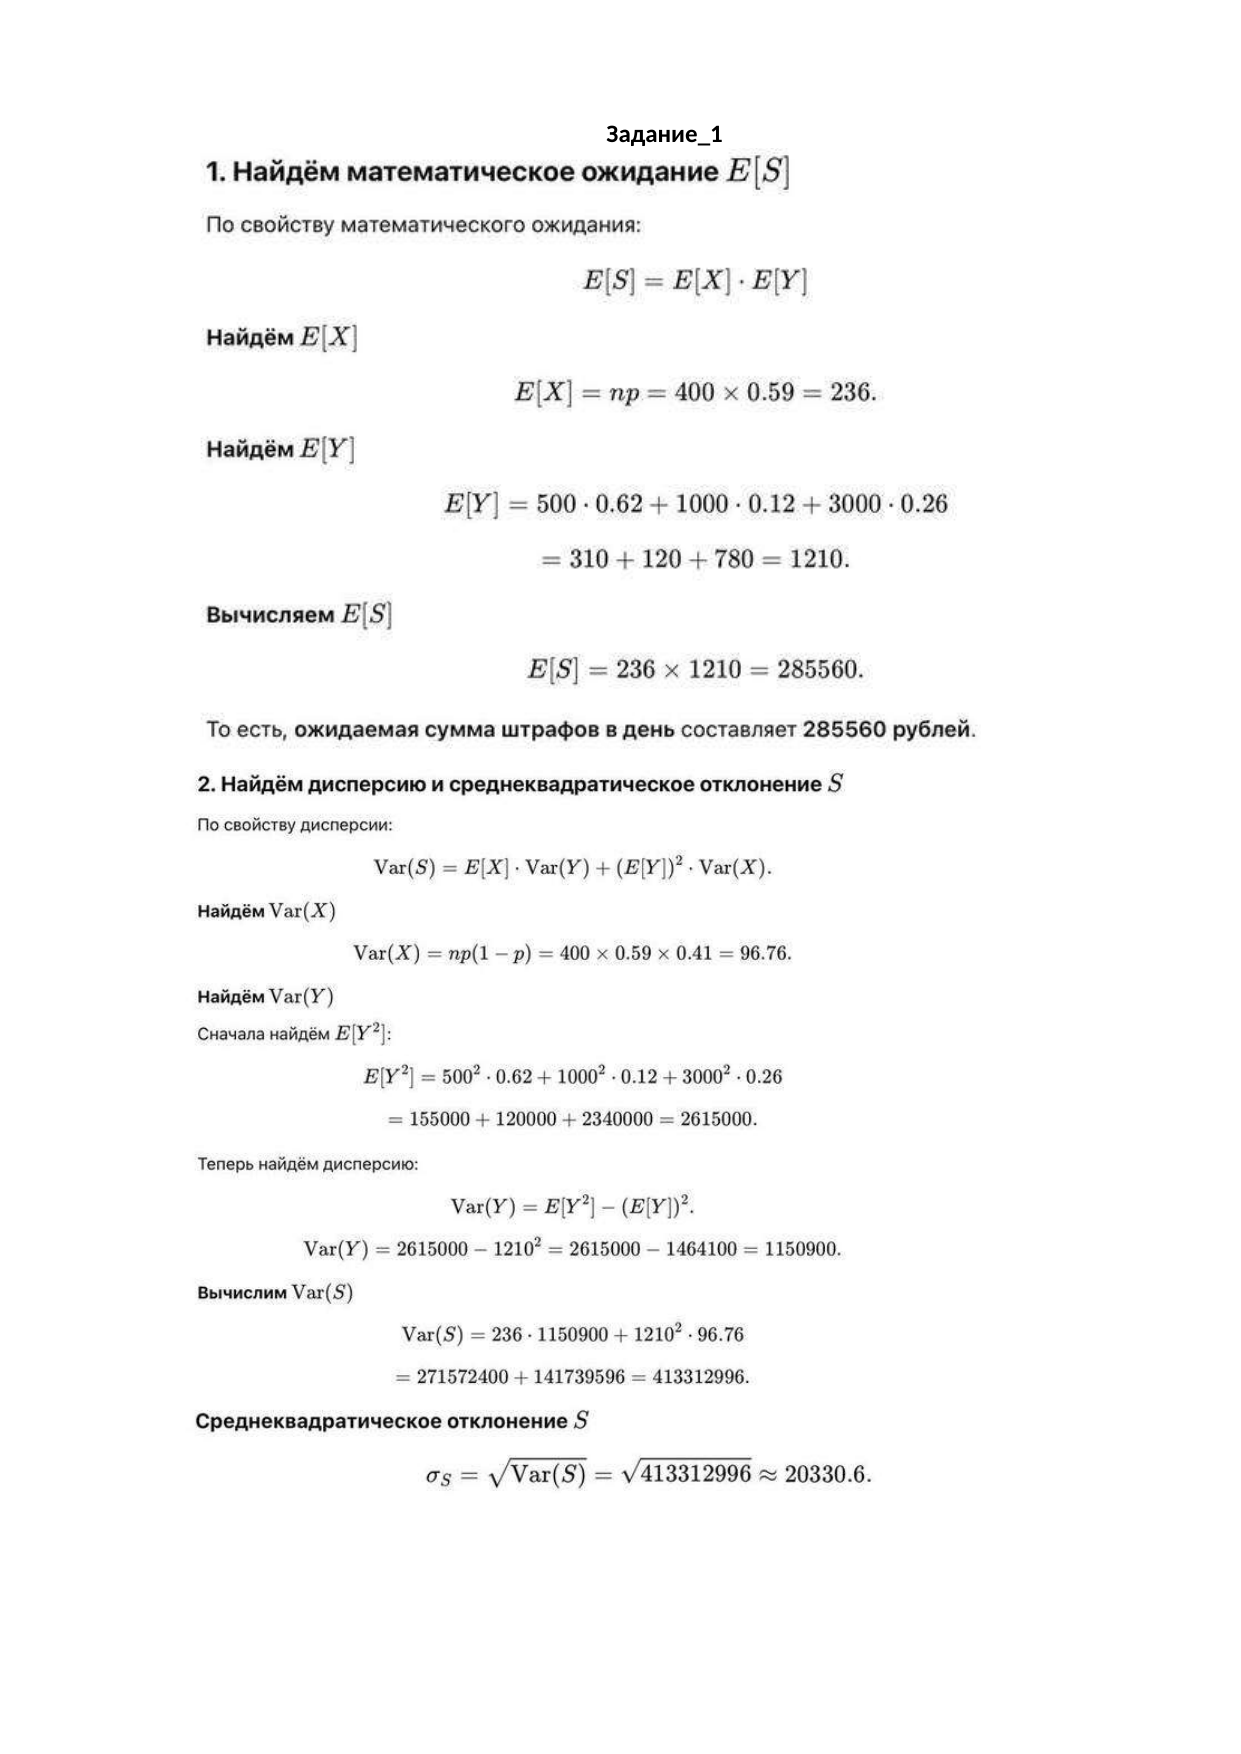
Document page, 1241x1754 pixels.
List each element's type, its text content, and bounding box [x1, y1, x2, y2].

picture [177, 148, 1152, 1528]
text Задание_1 [177, 118, 1152, 148]
